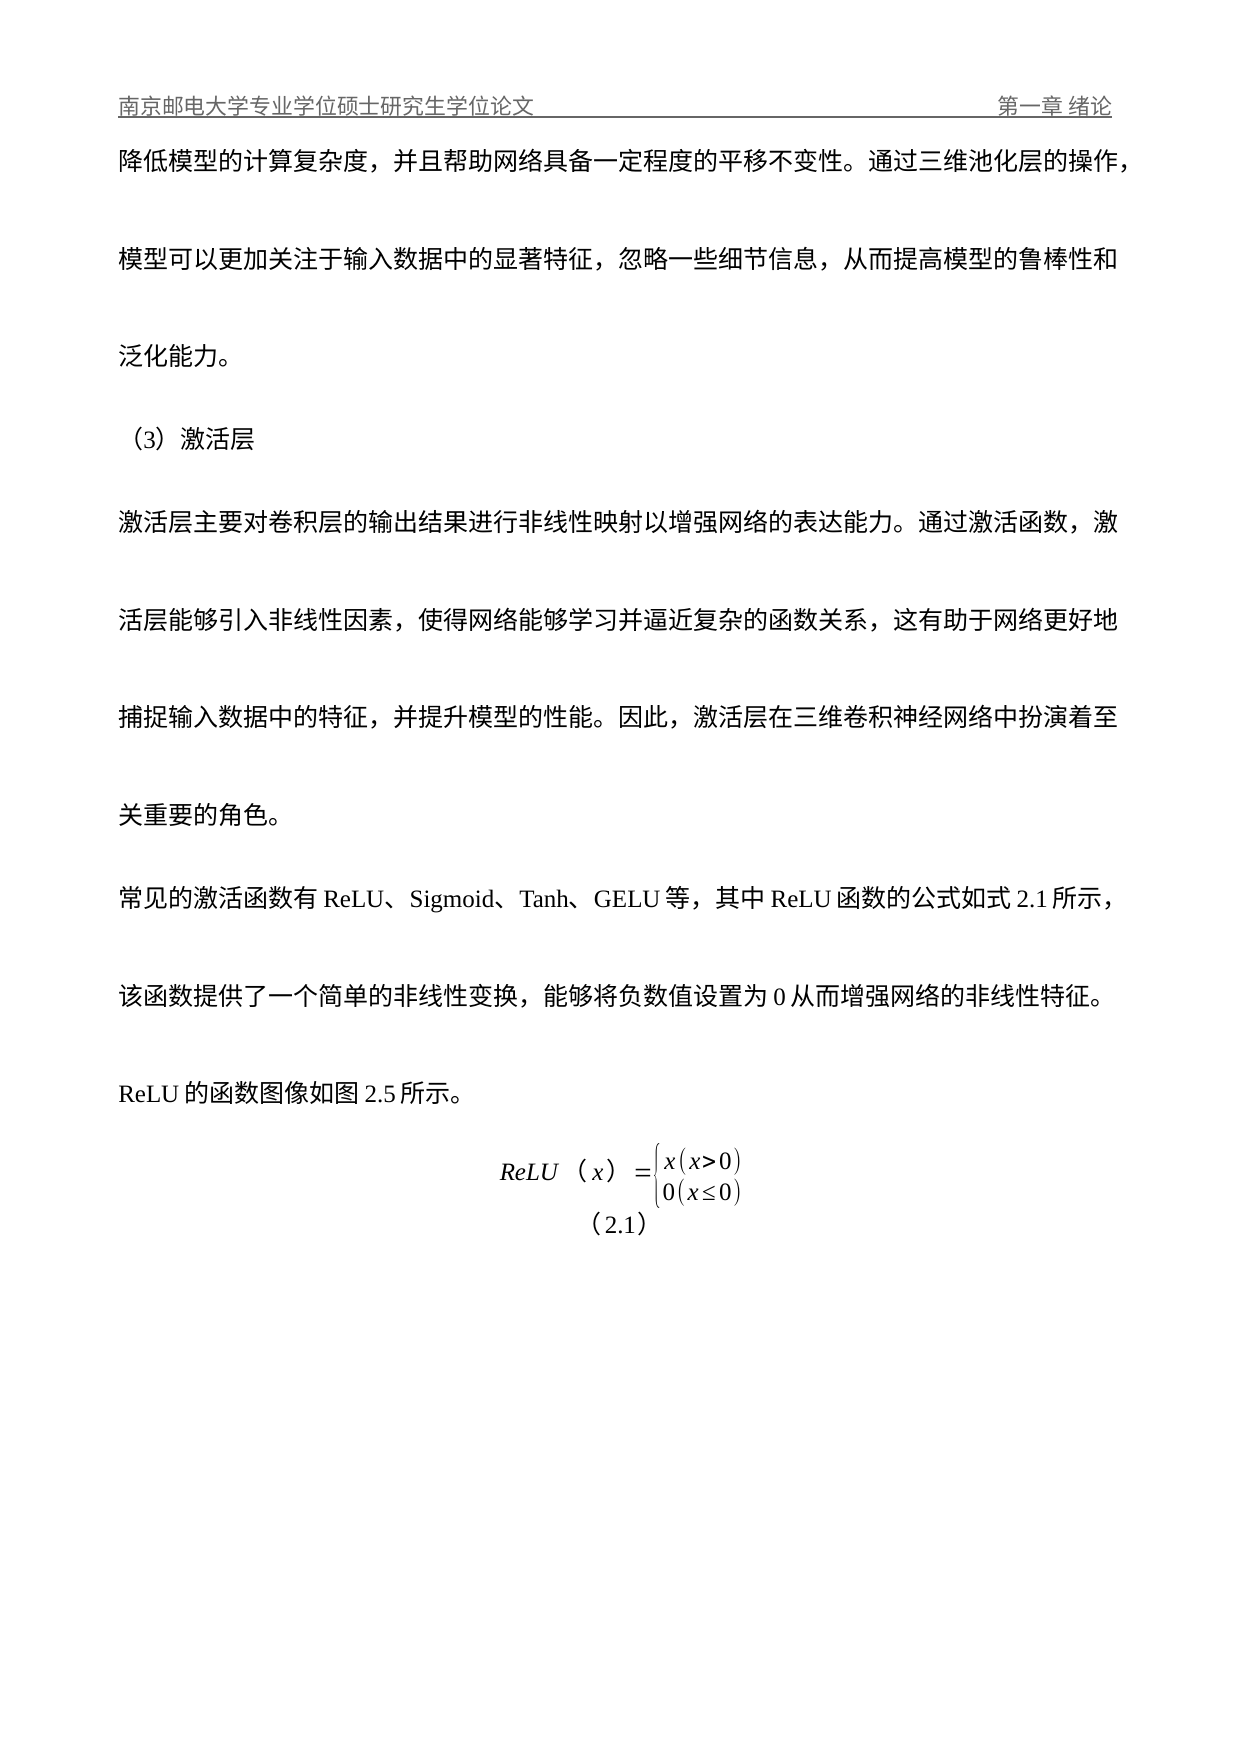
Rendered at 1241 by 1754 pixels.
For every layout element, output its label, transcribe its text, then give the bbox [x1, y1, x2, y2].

text （3）激活层 [118, 405, 1122, 470]
text 激活层主要对卷积层的输出结果进行非线性映射以增强网络的表达能力。通过激活函数，激活层能够引入非线性因素，使得网络能够学习并逼近复杂的函数关系，这有助于网络更好地捕捉输入数据中的特征，并提升模型的性能。因此，激活层在三维卷积神经网络中扮演着至关重要的角色。 [118, 488, 1122, 846]
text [118, 127, 1122, 387]
text 常见的激活函数有ReLU、Sigmoid、Tanh、GELU等，其中ReLU函数的公式如式2.1所示，该函数提供了一个简单的非线性变换，能够将负数值设置为0从而增强网络的非线性特征。ReLU的函数图像如图2.5所示。 [118, 864, 1122, 1124]
